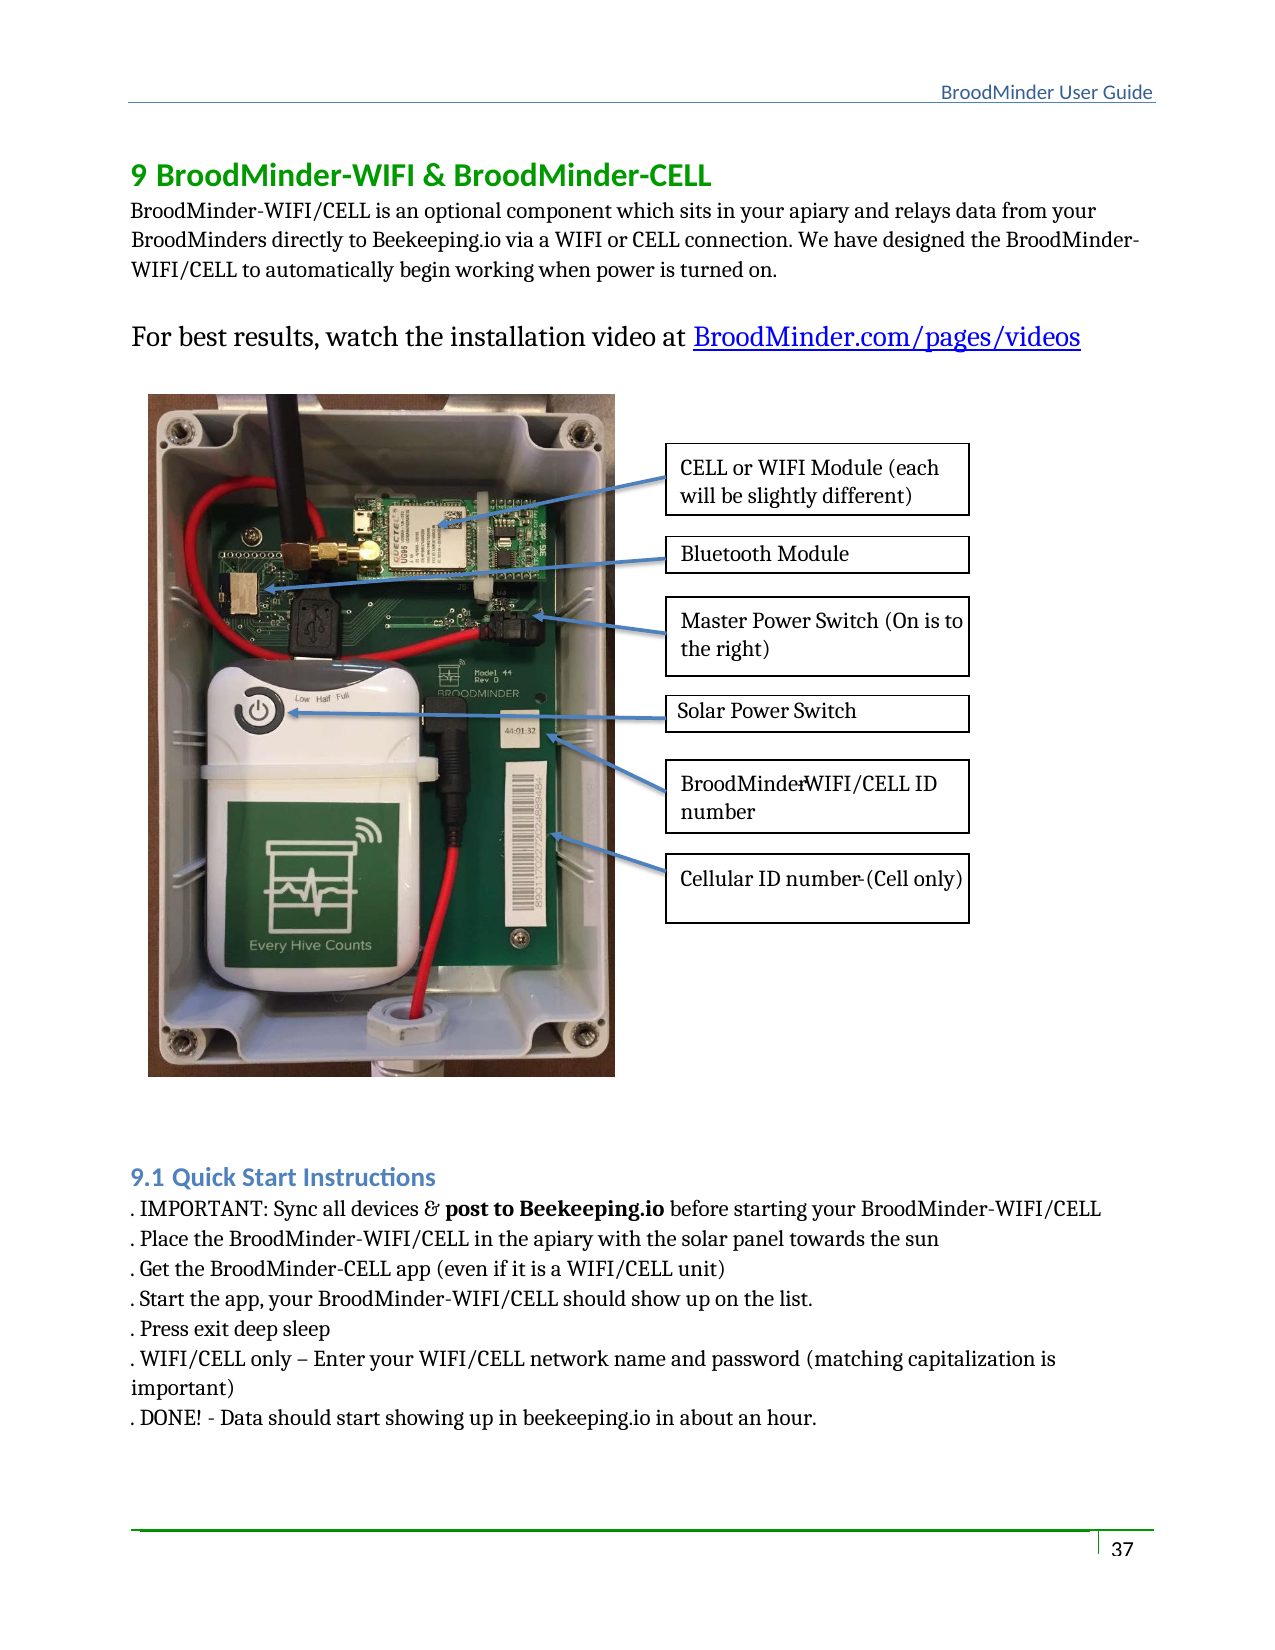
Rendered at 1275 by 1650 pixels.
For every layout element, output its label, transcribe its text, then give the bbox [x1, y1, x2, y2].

subtitle 9.1 Quick Start Instructions [130, 1160, 1153, 1193]
text . WIFI/CELL only – Enter your WIFI/CELL network name and password (matching capitalization is important) [130, 1346, 1153, 1401]
text . Start the app, your BroodMinder-WIFI/CELL should show up on the list. [130, 1286, 1153, 1312]
subtitle For best results, watch the installation video at BroodMinder.com/pages/videos [131, 320, 1153, 354]
picture [148, 394, 969, 1077]
text . DONE! - Data should start showing up in beekeeping.io in about an hour. [130, 1405, 1153, 1431]
text . Place the BroodMinder-WIFI/CELL in the apiary with the solar panel towards the sun [130, 1226, 1153, 1252]
text . Press exit deep sleep [130, 1316, 1153, 1342]
text . IMPORTANT: Sync all devices & post to Beekeeping.io before starting your BroodMinder-WIFI/CELL [130, 1196, 1153, 1222]
text . Get the BroodMinder-CELL app (even if it is a WIFI/CELL unit) [130, 1256, 1153, 1282]
subtitle 9 BroodMinder-WIFI & BroodMinder-CELL [130, 154, 1153, 194]
text BroodMinder-WIFI/CELL is an optional component which sits in your apiary and relays data from your BroodMinders directly to Beekeeping.io via a WIFI or CELL connection. We have designed the BroodMinder-WIFI/CELL to automatically begin working when power is turned on. [130, 198, 1153, 283]
